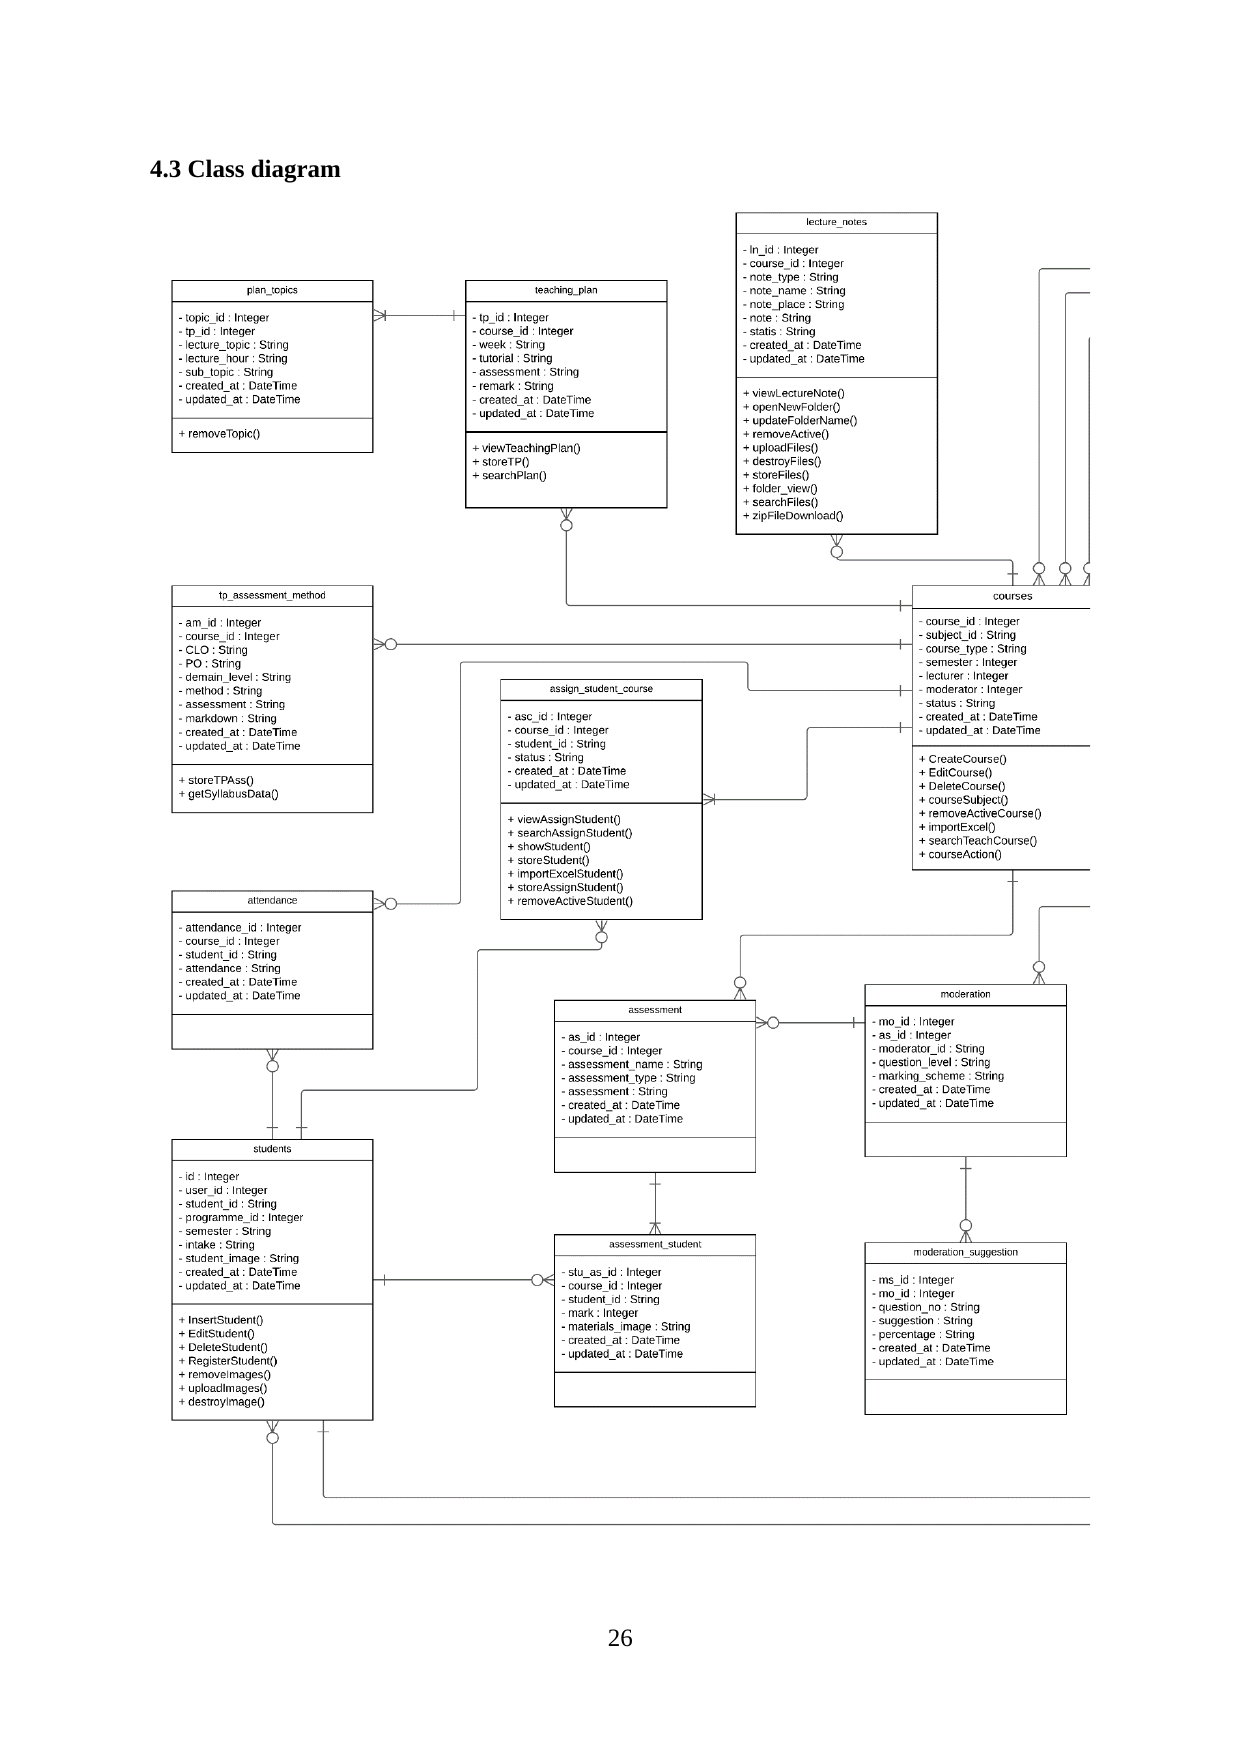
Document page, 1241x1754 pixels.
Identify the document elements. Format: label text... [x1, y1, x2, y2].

subtitle 4.3 Class diagram [150, 154, 1090, 183]
picture [150, 197, 1091, 1547]
